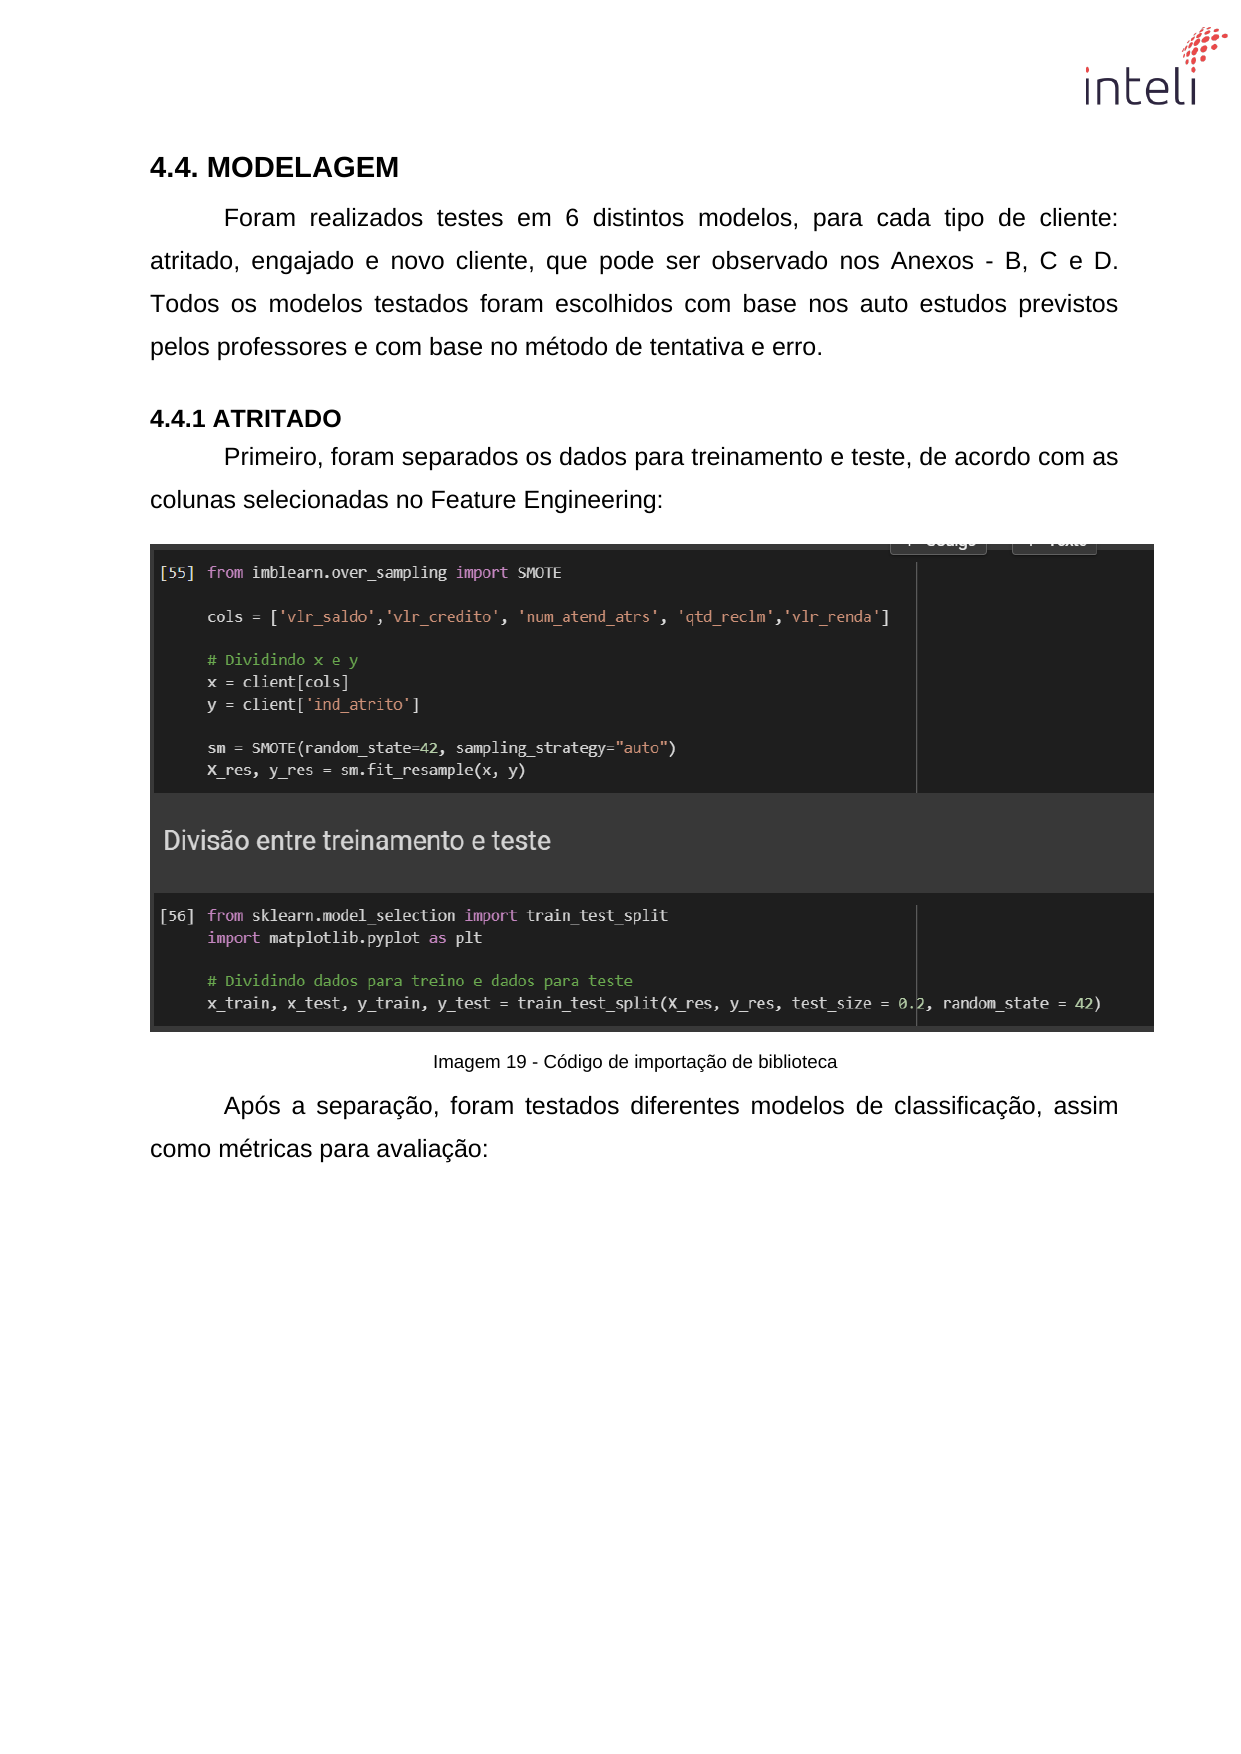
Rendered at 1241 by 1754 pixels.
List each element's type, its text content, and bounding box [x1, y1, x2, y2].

text Foram realizados testes em 6 distintos modelos, para cada tipo de cliente: atritado, engajado e novo cliente, que pode ser observado nos Anexos - B, C e D. Todos os modelos testados foram escolhidos com base nos auto estudos previstos pelos professores e com base no método de tentativa e erro. [150, 203, 1120, 361]
text Após a separação, foram testados diferentes modelos de classificação, assim como métricas para avaliação: [150, 1091, 1120, 1163]
subtitle 4.4. MODELAGEM [150, 150, 1120, 183]
subtitle 4.4.1 ATRITADO [150, 404, 1120, 433]
picture [1086, 27, 1228, 105]
text Imagem 19 - Código de importação de biblioteca [150, 1051, 1120, 1073]
text Primeiro, foram separados os dados para treinamento e teste, de acordo com as colunas selecionadas no Feature Engineering: [150, 442, 1120, 513]
picture [150, 544, 1154, 1032]
